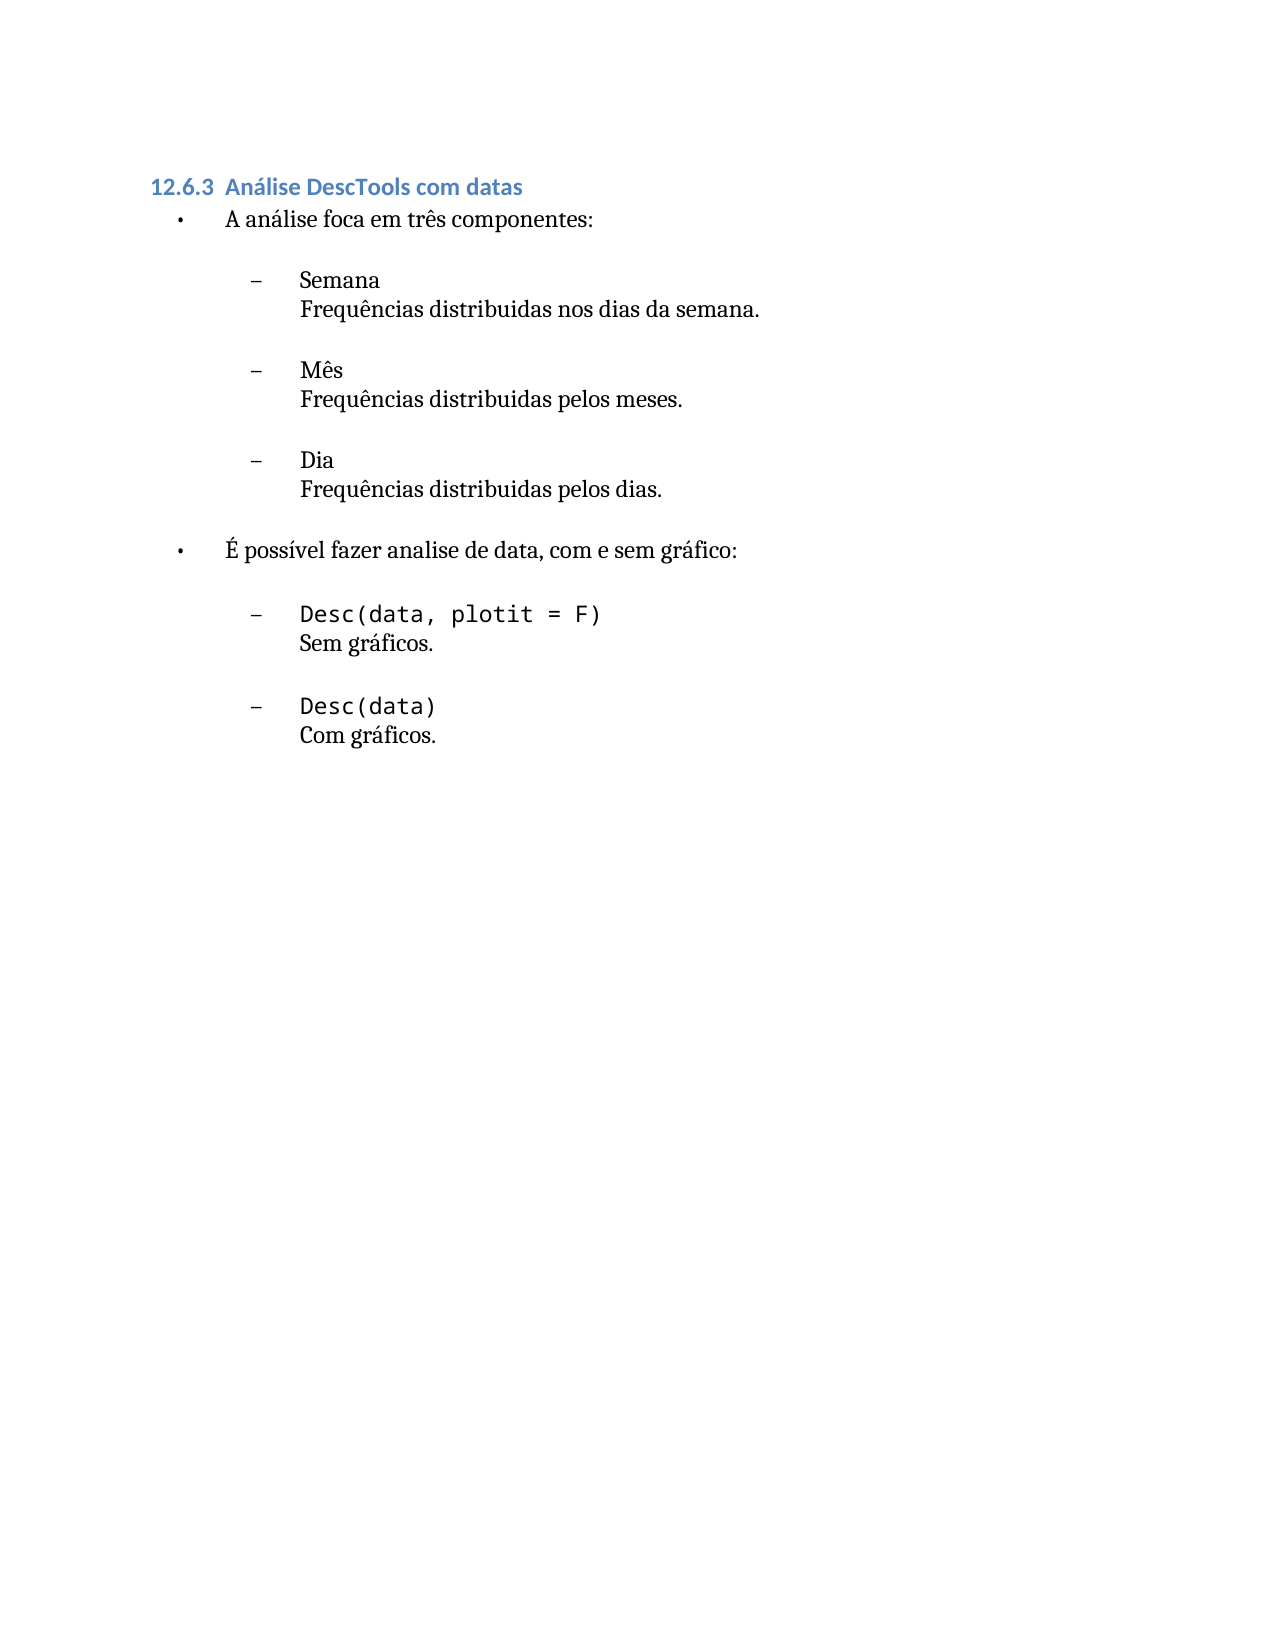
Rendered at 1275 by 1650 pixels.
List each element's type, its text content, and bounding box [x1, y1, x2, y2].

list É possível fazer analise de data, com e sem gráfico: [175, 536, 1125, 594]
list Desc(data, plotit = F) Sem gráficos. [250, 598, 1125, 686]
subtitle 12.6.3 Análise DescTools com datas [150, 171, 1125, 201]
list Desc(data) Com gráficos. [250, 690, 1125, 779]
list A análise foca em três componentes: [175, 205, 1125, 263]
list Dia Frequências distribuidas pelos dias. [250, 446, 1125, 533]
list Mês Frequências distribuidas pelos meses. [250, 356, 1125, 443]
list Semana Frequências distribuidas nos dias da semana. [250, 266, 1125, 353]
